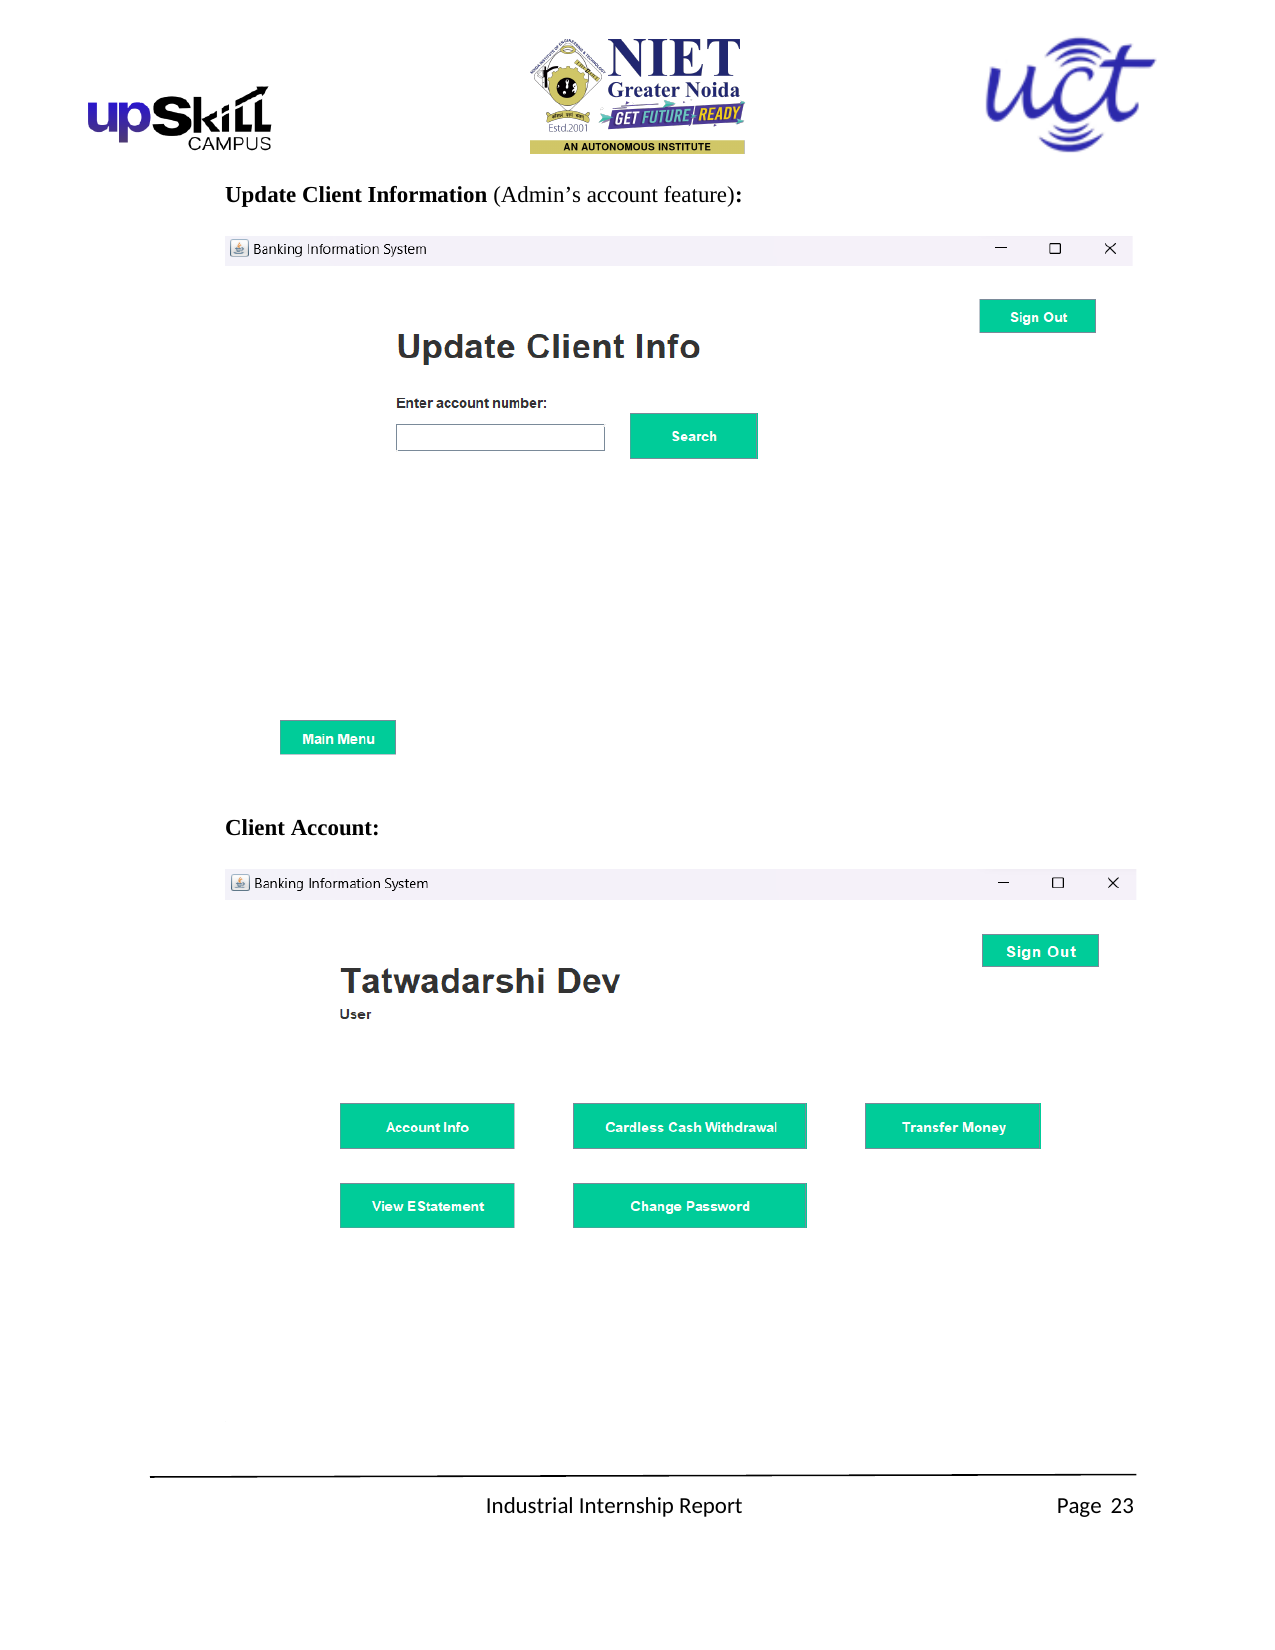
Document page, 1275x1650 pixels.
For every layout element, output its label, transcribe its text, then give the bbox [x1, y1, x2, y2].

text Update Client Information (Admin’s account feature): [225, 181, 1134, 208]
picture [983, 28, 1162, 154]
picture [225, 236, 1133, 785]
picture [56, 73, 303, 154]
text Client Account: [225, 813, 1134, 840]
picture [530, 39, 746, 154]
picture [225, 869, 1137, 1422]
